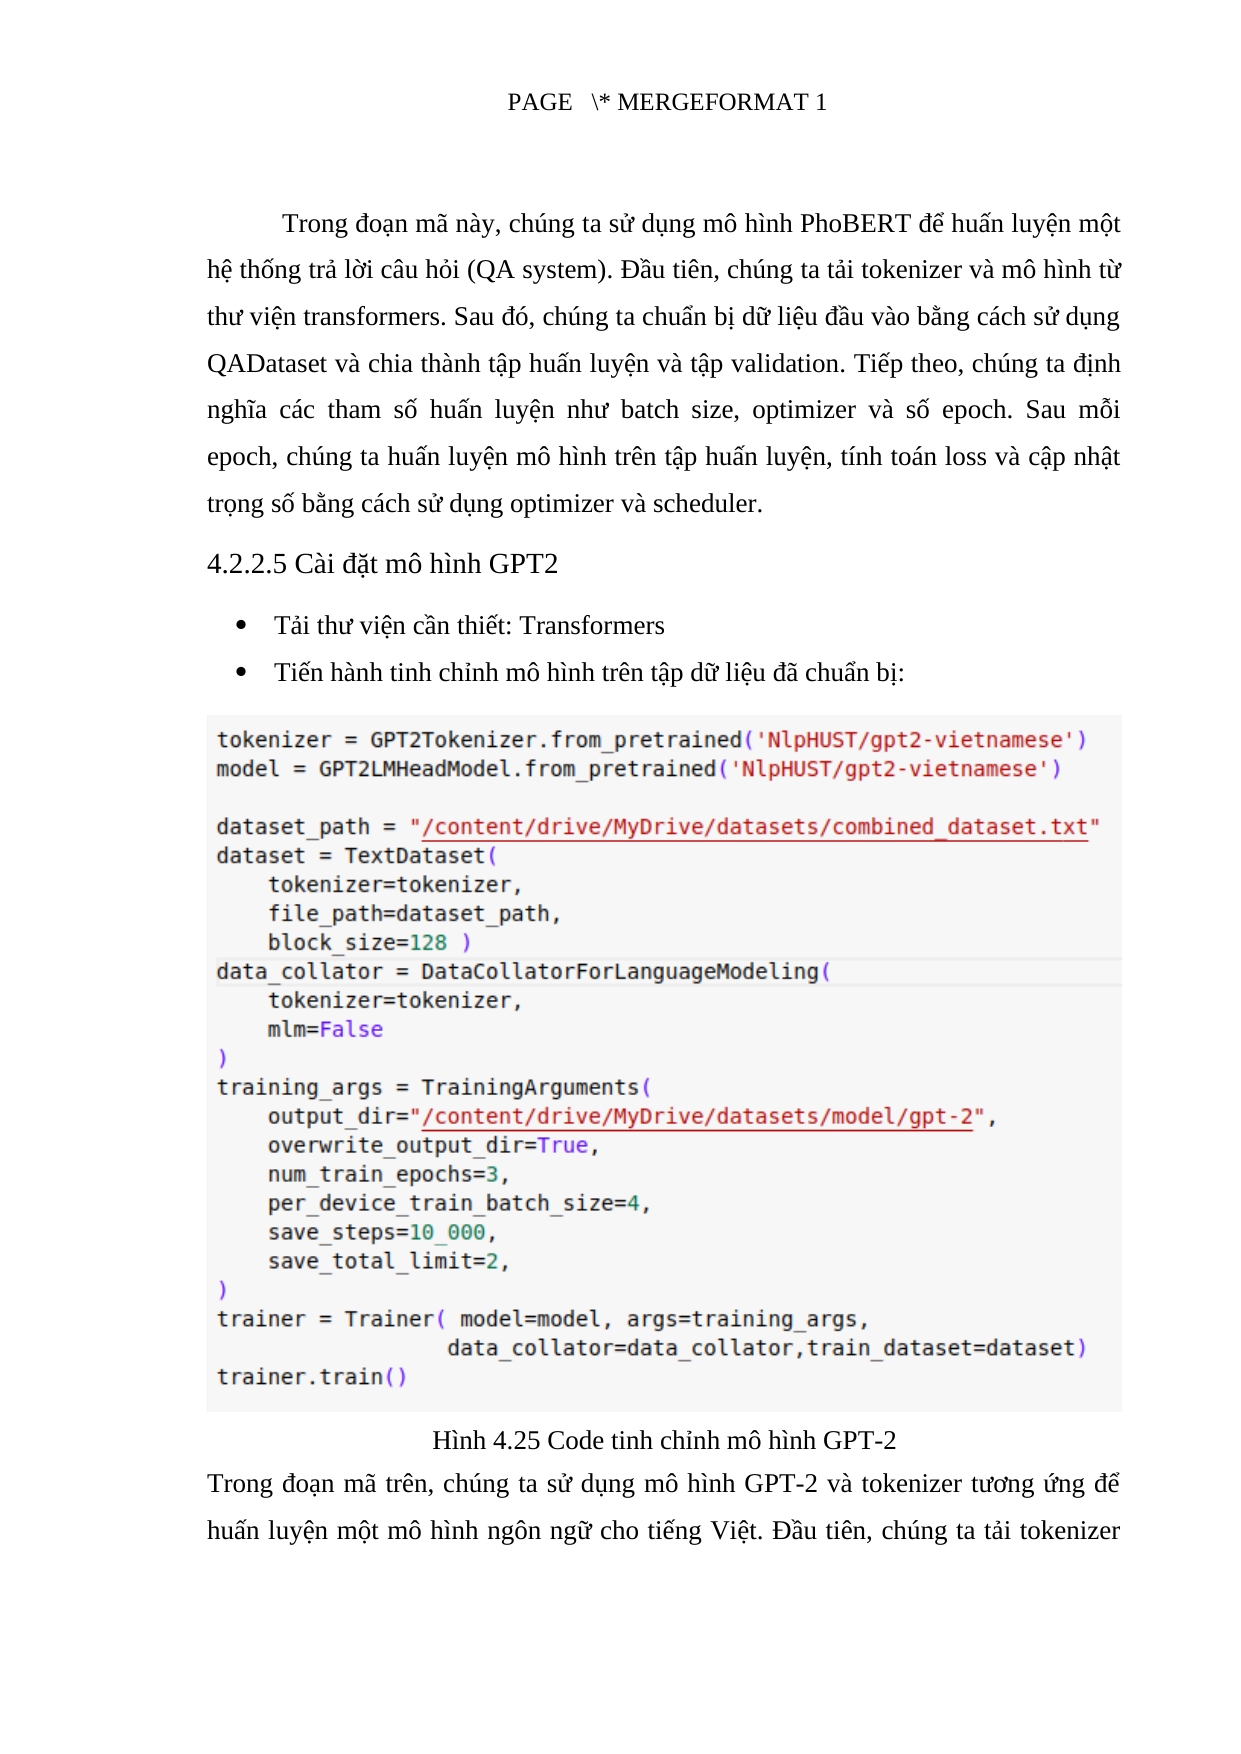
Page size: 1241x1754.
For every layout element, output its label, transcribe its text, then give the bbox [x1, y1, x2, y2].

list Tải thư viện cần thiết: Transformers [236, 609, 1122, 640]
list Tiến hành tinh chỉnh mô hình trên tập dữ liệu đã chuẩn bị: [236, 656, 1122, 687]
picture [206, 715, 1122, 1412]
text Trong đoạn mã này, chúng ta sử dụng mô hình PhoBERT để huấn luyện một hệ thống trả lời câu hỏi (QA system). Đầu tiên, chúng ta tải tokenizer và mô hình từ thư viện transformers. Sau đó, chúng ta chuẩn bị dữ liệu đầu vào bằng cách sử dụng QADataset và chia thành tập huấn luyện và tập validation. Tiếp theo, chúng ta định nghĩa các tham số huấn luyện như batch size, optimizer và số epoch. Sau mỗi epoch, chúng ta huấn luyện mô hình trên tập huấn luyện, tính toán loss và cập nhật trọng số bằng cách sử dụng optimizer và scheduler. [207, 207, 1122, 518]
subtitle Cài đặt mô hình GPT2 [207, 546, 1122, 579]
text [207, 1467, 1122, 1545]
